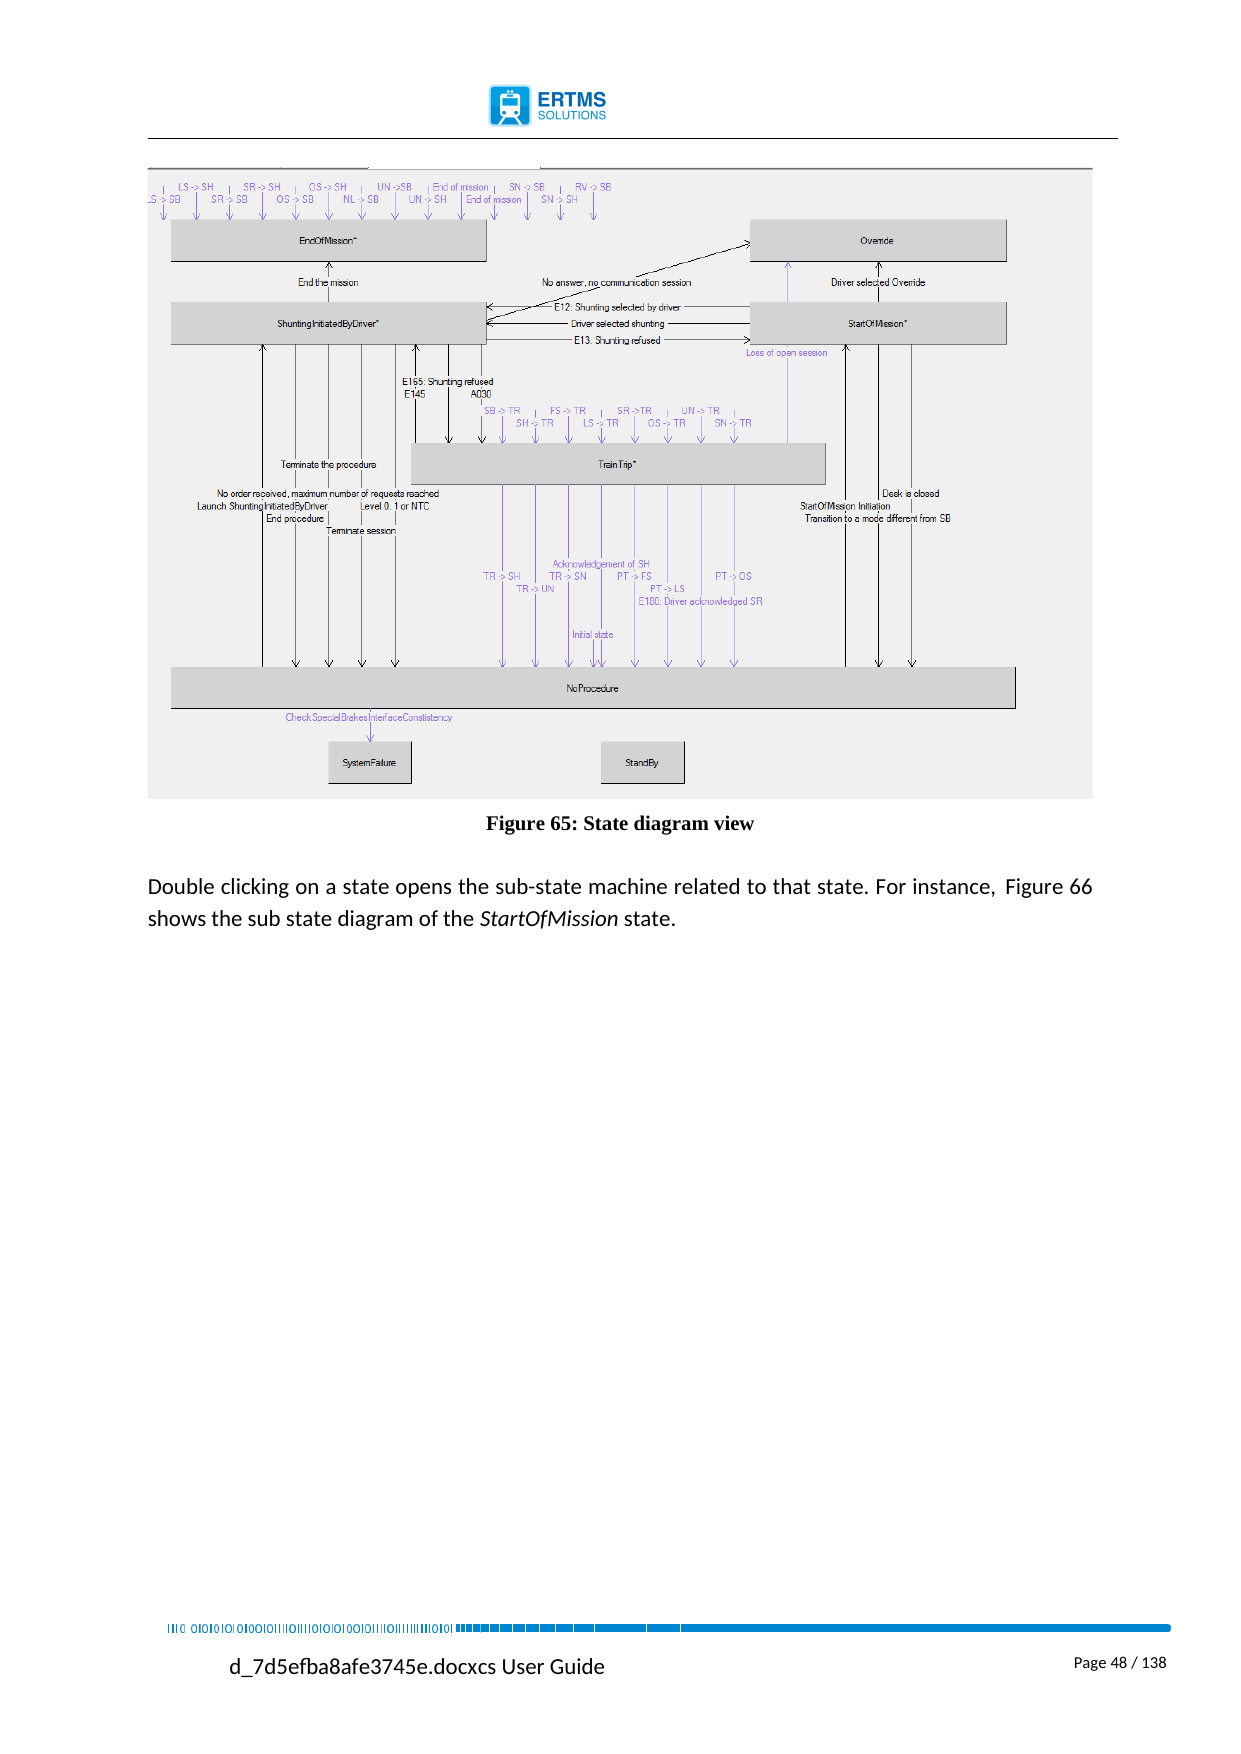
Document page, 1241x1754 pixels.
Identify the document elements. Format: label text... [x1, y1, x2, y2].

text Double clicking on a state opens the sub-state machine related to that state. For instance, Figure 66 shows the sub state diagram of the StartOfMission state. [148, 872, 1093, 932]
picture [147, 167, 1093, 799]
picture [477, 73, 617, 138]
text Figure 65: State diagram view [148, 811, 1093, 835]
picture [167, 1624, 1171, 1633]
